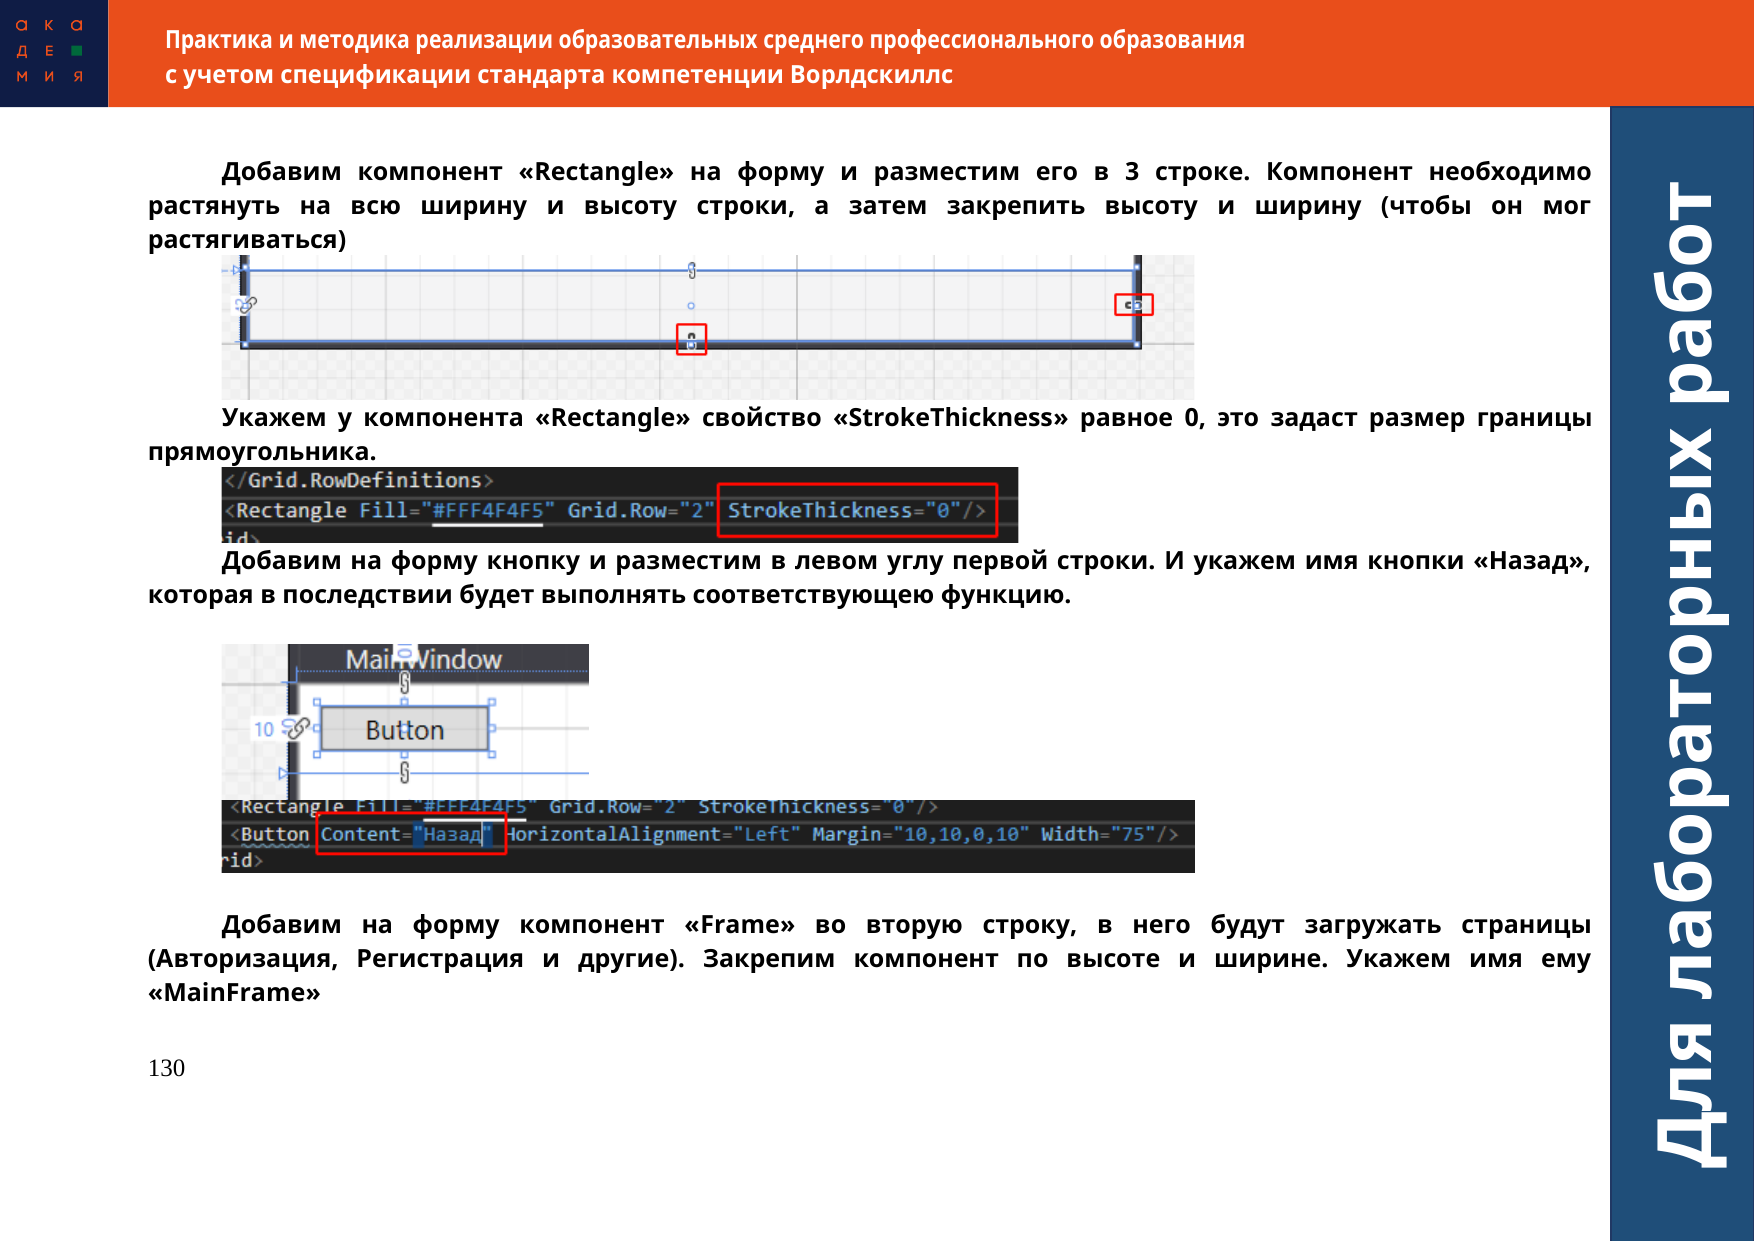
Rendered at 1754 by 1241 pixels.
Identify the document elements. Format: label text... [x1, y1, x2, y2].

picture [221, 644, 1195, 873]
picture [221, 467, 1019, 543]
text Укажем у компонента «Rectangle» свойство «StrokeThickness» равное 0, это задаст размер границы прямоугольника. [148, 399, 1610, 467]
text Добавим на форму кнопку и разместим в левом углу первой строки. И укажем имя кнопки «Назад», которая в последствии будет выполнять соответствующею функцию. [148, 542, 1610, 611]
text Добавим на форму компонент «Frame» во вторую строку, в него будут загружать страницы (Авторизация, Регистрация и другие). Закрепим компонент по высоте и ширине. Укажем имя ему «MainFrame» [148, 907, 1610, 1009]
text Добавим компонент «Rectangle» на форму и разместим его в 3 строке. Компонент необходимо растянуть на всю ширину и высоту строки, а затем закрепить высоту и ширину (чтобы он мог растягиваться) [148, 153, 1610, 256]
picture [221, 255, 1195, 400]
